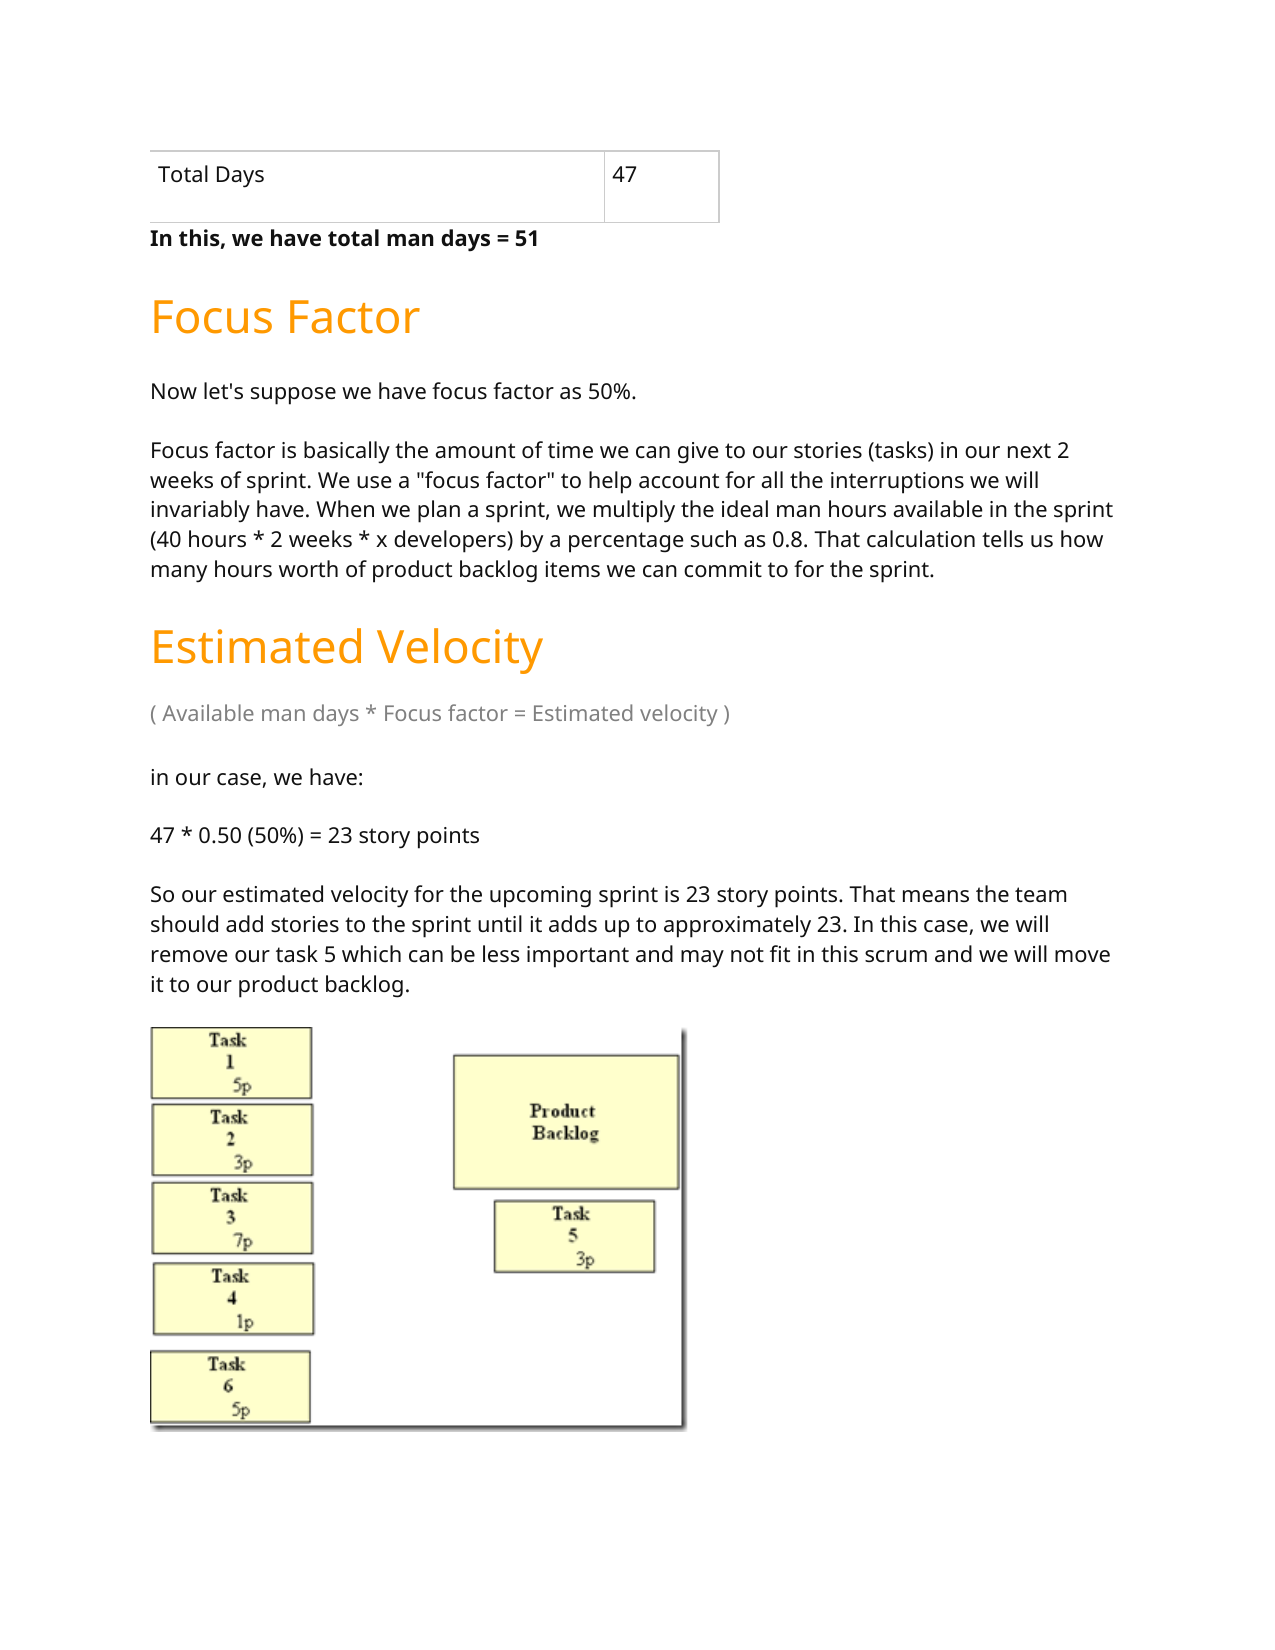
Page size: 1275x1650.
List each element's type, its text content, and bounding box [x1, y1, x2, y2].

picture [150, 1027, 688, 1432]
text Focus factor is basically the amount of time we can give to our stories (tasks) in our next 2 weeks of sprint. We use a "focus factor" to help account for all the interruptions we will invariably have. When we plan a sprint, we multiply the ideal man hours available in the sprint (40 hours * 2 weeks * x developers) by a percentage such as 0.8. That calculation tells us how many hours worth of product backlog items we can commit to for the sprint. [150, 435, 1125, 584]
table_cell 47 [605, 152, 718, 222]
text 47 * 0.50 (50%) = 23 story points [150, 821, 1125, 850]
subtitle Focus Factor [150, 284, 1125, 347]
subtitle Estimated Velocity [150, 615, 1125, 677]
text So our estimated velocity for the upcoming sprint is 23 story points. That means the team should add stories to the sprint until it adds up to approximately 23. In this case, we will remove our task 5 which can be less important and may not fit in this scrum and we will move it to our product backlog. [150, 879, 1125, 999]
text in our case, we have: [150, 762, 1125, 791]
text Now let's suppose we have focus factor as 50%. [150, 376, 1125, 406]
subtitle ( Available man days * Focus factor = Estimated velocity ) [150, 698, 1125, 728]
table_cell Total Days [150, 152, 604, 222]
text In this, we have total man days = 51 [150, 223, 1125, 253]
